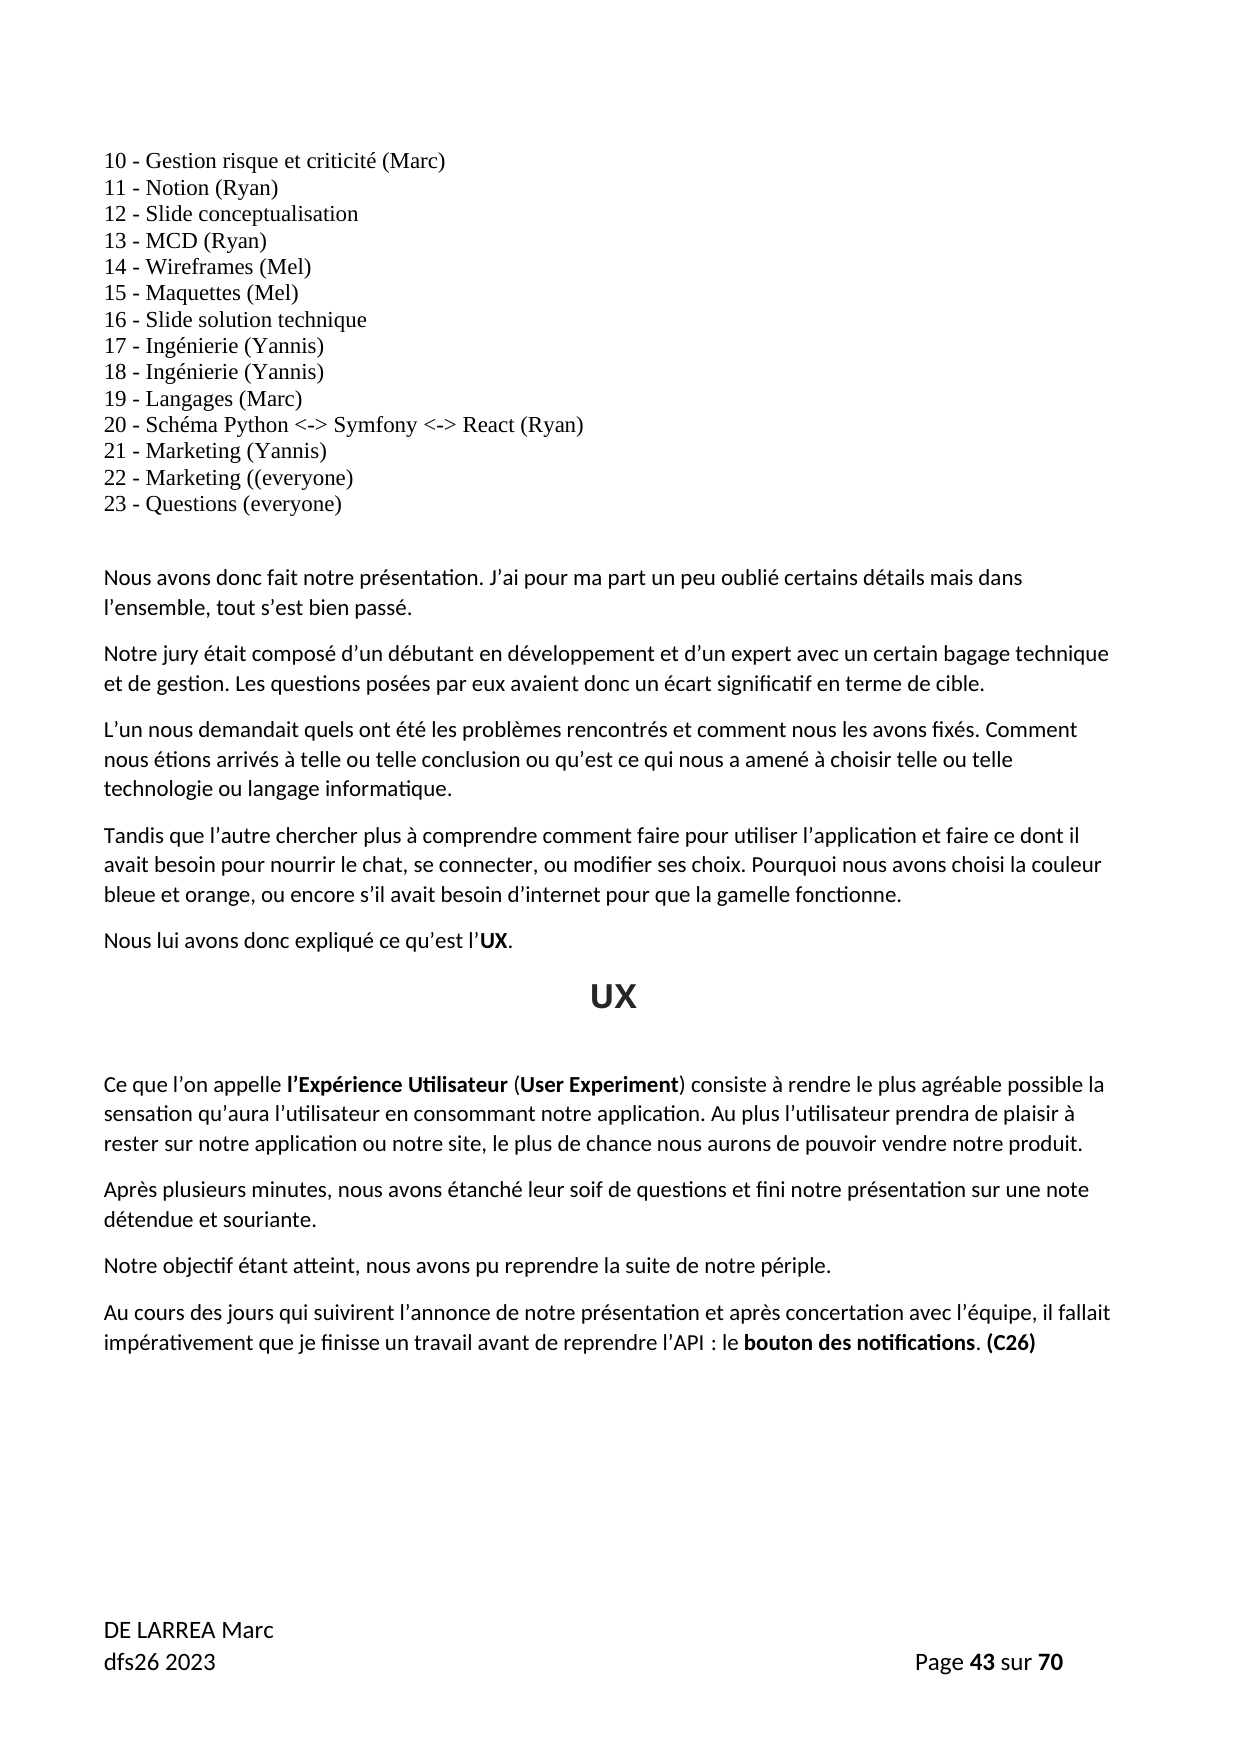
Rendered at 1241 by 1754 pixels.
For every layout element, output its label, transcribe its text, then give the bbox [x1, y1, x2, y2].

text 12 - Slide conceptualisation [103, 200, 1122, 227]
text Au cours des jours qui suivirent l’annonce de notre présentation et après concertation avec l’équipe, il fallait impérativement que je finisse un travail avant de reprendre l’API : le bouton des notifications. (C26) [103, 1298, 1122, 1356]
text 22 - Marketing ((everyone) [103, 464, 1122, 490]
text 21 - Marketing (Yannis) [103, 437, 1122, 464]
text Ce que l’on appelle l’Expérience Utilisateur (User Experiment) consiste à rendre le plus agréable possible la sensation qu’aura l’utilisateur en consommant notre application. Au plus l’utilisateur prendra de plaisir à rester sur notre application ou notre site, le plus de chance nous aurons de pouvoir vendre notre produit. [103, 1070, 1122, 1157]
text 23 - Questions (everyone) [103, 490, 1122, 517]
text 11 - Notion (Ryan) [103, 174, 1122, 200]
text Nous avons donc fait notre présentation. J’ai pour ma part un peu oublié certains détails mais dans l’ensemble, tout s’est bien passé. [103, 563, 1122, 621]
text L’un nous demandait quels ont été les problèmes rencontrés et comment nous les avons fixés. Comment nous étions arrivés à telle ou telle conclusion ou qu’est ce qui nous a amené à choisir telle ou telle technologie ou langage informatique. [103, 715, 1122, 802]
text 14 - Wireframes (Mel) [103, 253, 1122, 279]
text Notre objectif étant atteint, nous avons pu reprendre la suite de notre périple. [103, 1252, 1122, 1280]
text 18 - Ingénierie (Yannis) [103, 358, 1122, 385]
text 13 - MCD (Ryan) [103, 227, 1122, 253]
subtitle UX [103, 973, 1122, 1018]
text 19 - Langages (Marc) [103, 385, 1122, 411]
text Notre jury était composé d’un débutant en développement et d’un expert avec un certain bagage technique et de gestion. Les questions posées par eux avaient donc un écart significatif en terme de cible. [103, 639, 1122, 697]
text 20 - Schéma Python <-> Symfony <-> React (Ryan) [103, 411, 1122, 437]
text Après plusieurs minutes, nous avons étanché leur soif de questions et fini notre présentation sur une note détendue et souriante. [103, 1176, 1122, 1233]
text 15 - Maquettes (Mel) [103, 279, 1122, 306]
text Tandis que l’autre chercher plus à comprendre comment faire pour utiliser l’application et faire ce dont il avait besoin pour nourrir le chat, se connecter, ou modifier ses choix. Pourquoi nous avons choisi la couleur bleue et orange, ou encore s’il avait besoin d’internet pour que la gamelle fonctionne. [103, 821, 1122, 908]
text Nous lui avons donc expliqué ce qu’est l’UX. [103, 926, 1122, 954]
text 16 - Slide solution technique [103, 306, 1122, 332]
text 17 - Ingénierie (Yannis) [103, 332, 1122, 358]
text 10 - Gestion risque et criticité (Marc) [103, 148, 1122, 174]
